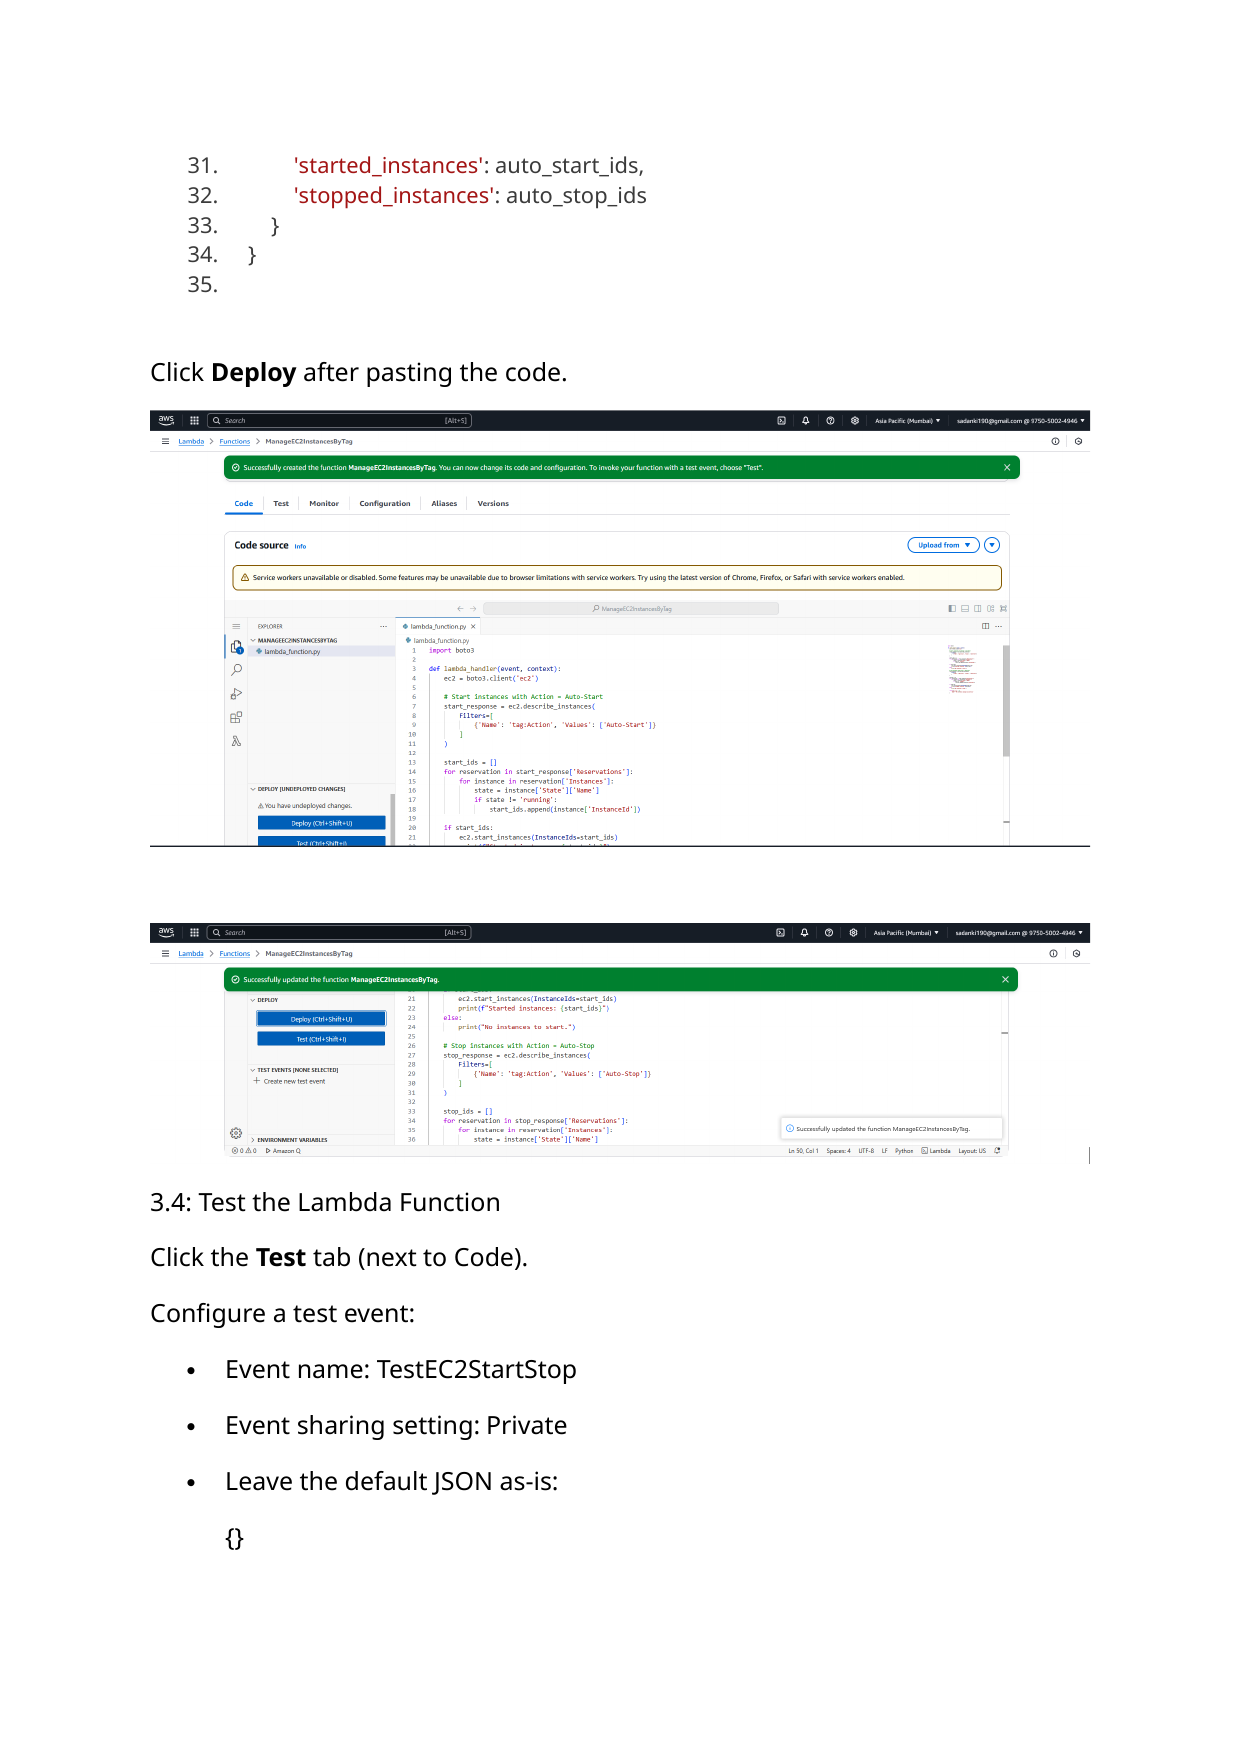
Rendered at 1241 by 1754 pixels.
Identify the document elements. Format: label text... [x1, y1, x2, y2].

list Leave the default JSON as-is: [187, 1463, 1090, 1497]
picture [150, 923, 1091, 1164]
list Event name: TestEC2StartStop [187, 1352, 1090, 1386]
list } [187, 209, 1090, 239]
picture [150, 410, 1091, 847]
list Event sharing setting: Private [187, 1408, 1090, 1442]
list 'stopped_instances': auto_stop_ids [187, 180, 1090, 209]
text Configure a test event: [150, 1296, 1090, 1330]
text Click Deploy after pasting the code. [150, 355, 1090, 389]
text {} [225, 1519, 1090, 1553]
list } [187, 239, 1090, 269]
text 3.4: Test the Lambda Function [150, 1184, 1090, 1218]
text Click the Test tab (next to Code). [150, 1240, 1090, 1274]
list 'started_instances': auto_start_ids, [187, 150, 1090, 180]
